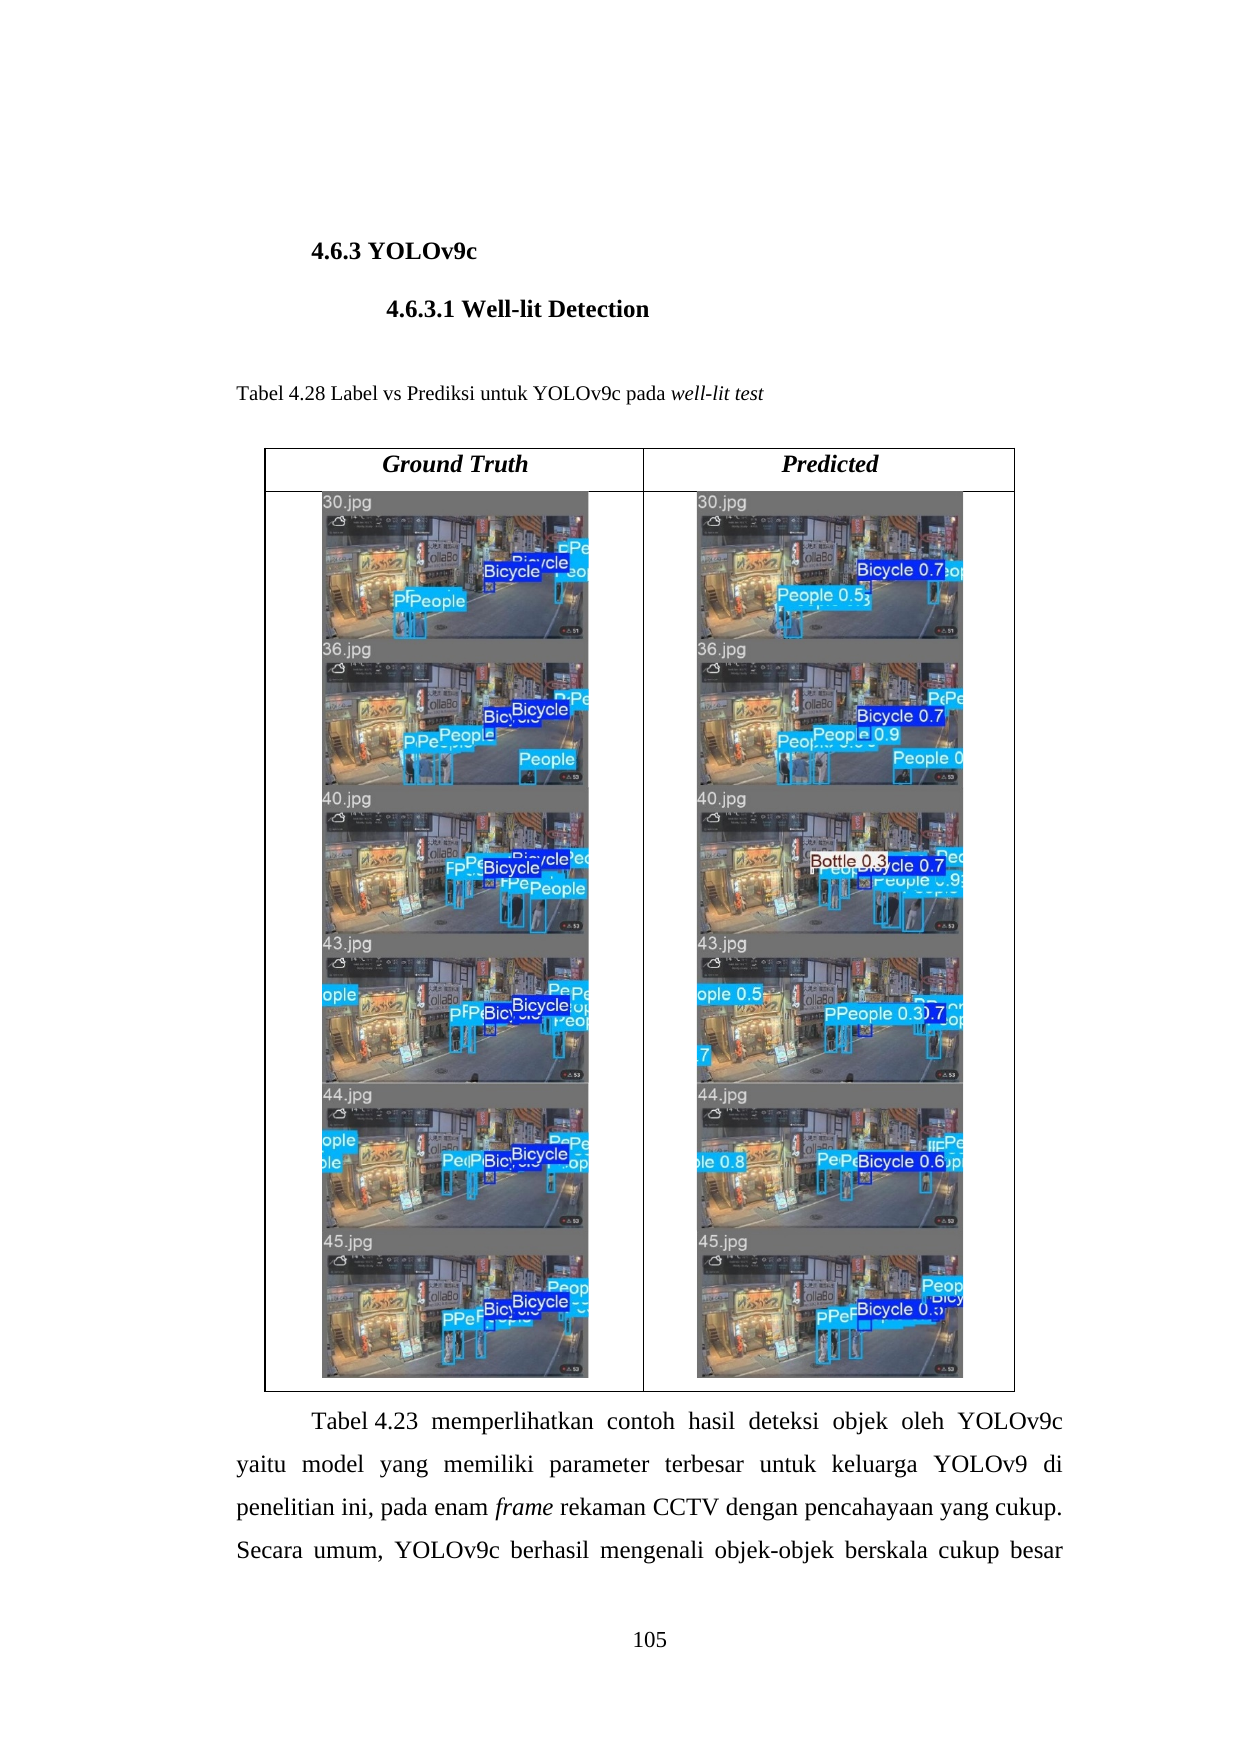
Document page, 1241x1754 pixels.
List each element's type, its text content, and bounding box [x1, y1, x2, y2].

subtitle 4.6.3.1 Well-lit Detection [386, 294, 1063, 323]
picture [322, 491, 589, 1378]
picture [696, 491, 964, 1378]
table_cell [266, 492, 643, 1391]
subtitle 4.6.3 YOLOv9c [236, 236, 1063, 265]
table_cell [644, 492, 1014, 1391]
table_header Predicted [644, 449, 1014, 491]
table_header Ground Truth [266, 449, 643, 491]
picture [578, 1309, 589, 1313]
